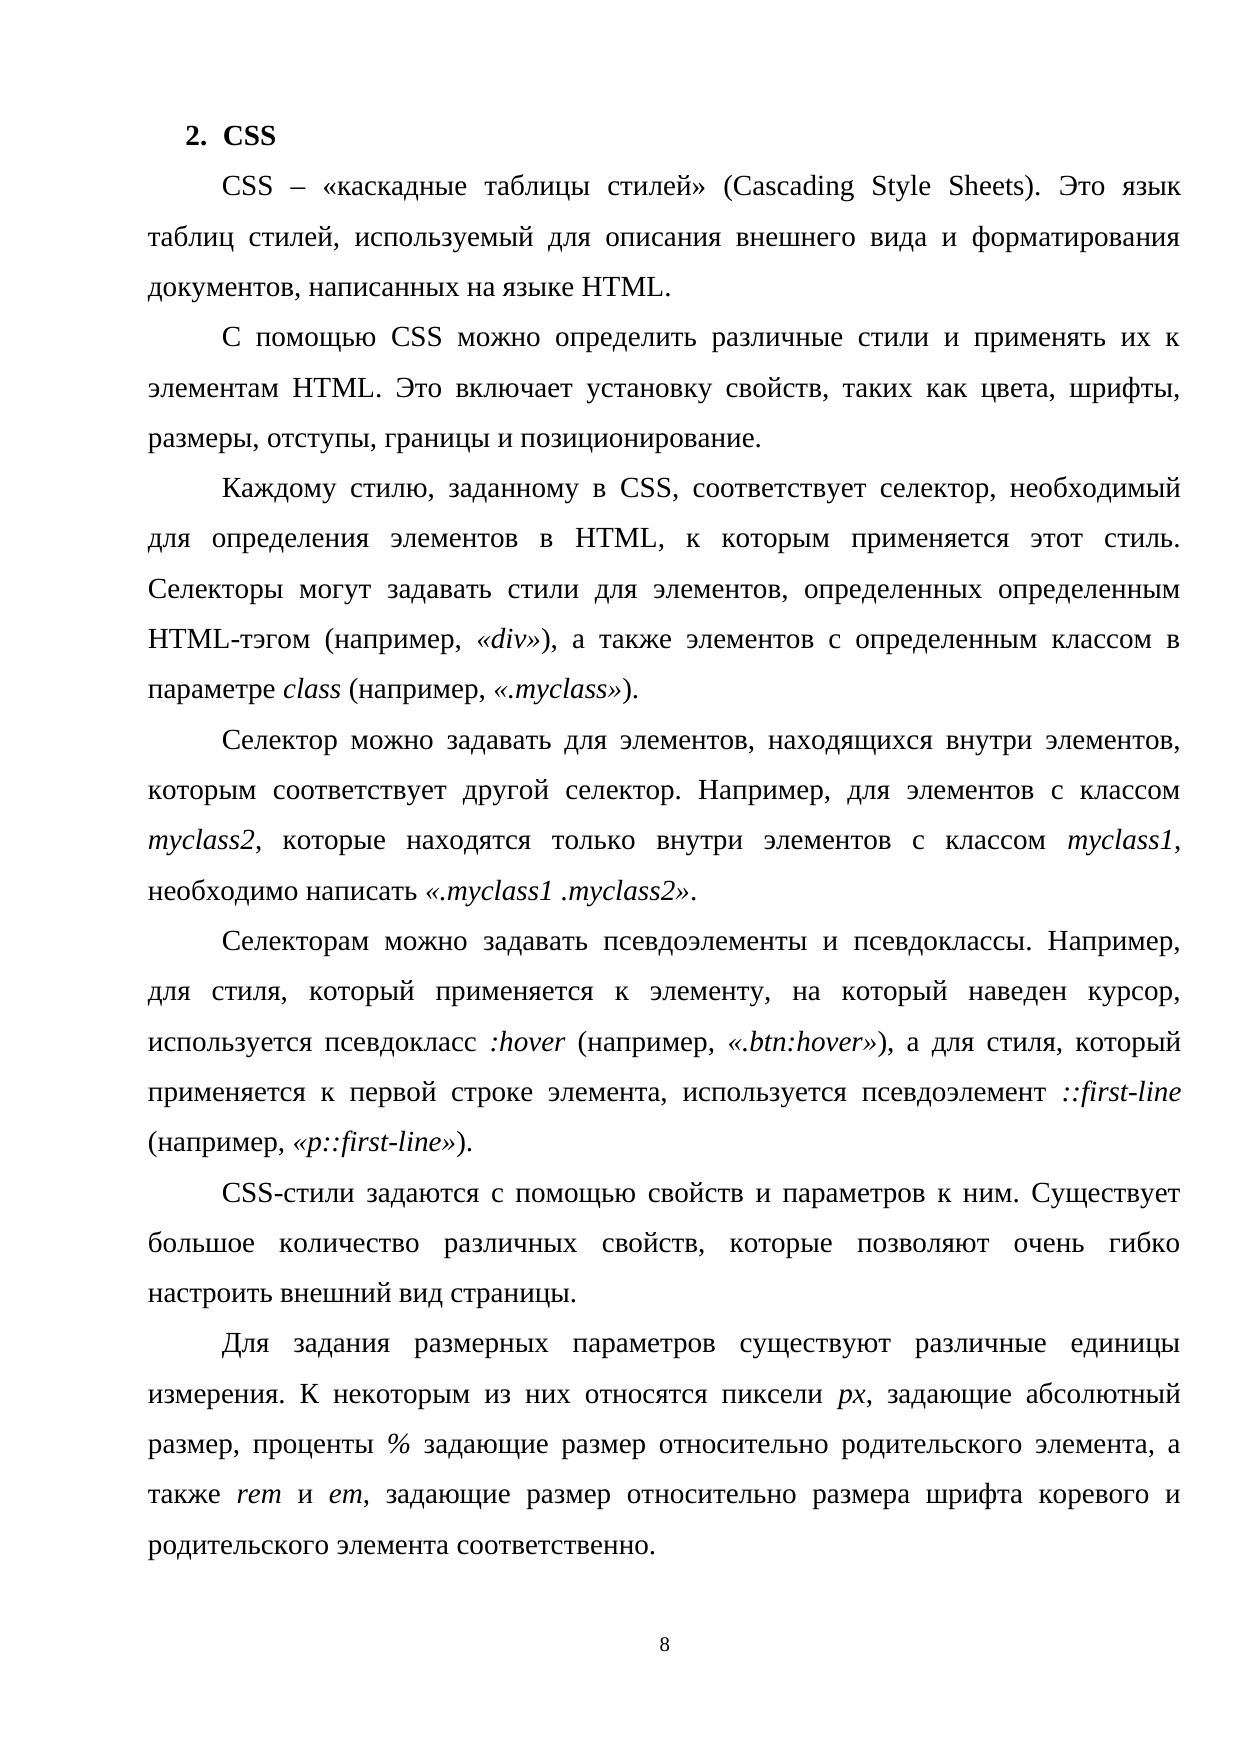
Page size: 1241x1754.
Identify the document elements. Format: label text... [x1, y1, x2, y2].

text Селектор можно задавать для элементов, находящихся внутри элементов, которым соответствует другой селектор. Например, для элементов с классом myclass2, которые находятся только внутри элементов с классом myclass1, необходимо написать «.myclass1 .myclass2». [148, 722, 1181, 906]
text Каждому стилю, заданному в CSS, соответствует селектор, необходимый для определения элементов в HTML, к которым применяется этот стиль. Селекторы могут задавать стили для элементов, определенных определенным HTML-тэгом (например, «div»), а также элементов с определенным классом в параметре class (например, «.myclass»). [148, 470, 1181, 705]
text С помощью CSS можно определить различные стили и применять их к элементам HTML. Это включает установку свойств, таких как цвета, шрифты, размеры, отступы, границы и позиционирование. [148, 319, 1181, 453]
text Селекторам можно задавать псевдоэлементы и псевдоклассы. Например, для стиля, который применяется к элементу, на который наведен курсор, используется псевдокласс :hover (например, «.btn:hover»), а для стиля, который применяется к первой строке элемента, используется псевдоэлемент ::first-line (например, «p::first-line»). [148, 923, 1181, 1158]
text Для задания размерных параметров существуют различные единицы измерения. К некоторым из них относятся пиксели px, задающие абсолютный размер, проценты % задающие размер относительно родительского элемента, а также rem и em, задающие размер относительно размера шрифта коревого и родительского элемента соответственно. [148, 1326, 1181, 1560]
text CSS – «каскадные таблицы стилей» (Cascading Style Sheets). Это язык таблиц стилей, используемый для описания внешнего вида и форматирования документов, написанных на языке HTML. [148, 168, 1181, 303]
text CSS-стили задаются с помощью свойств и параметров к ним. Существует большое количество различных свойств, которые позволяют очень гибко настроить внешний вид страницы. [148, 1175, 1181, 1309]
text CSS [185, 118, 1181, 152]
